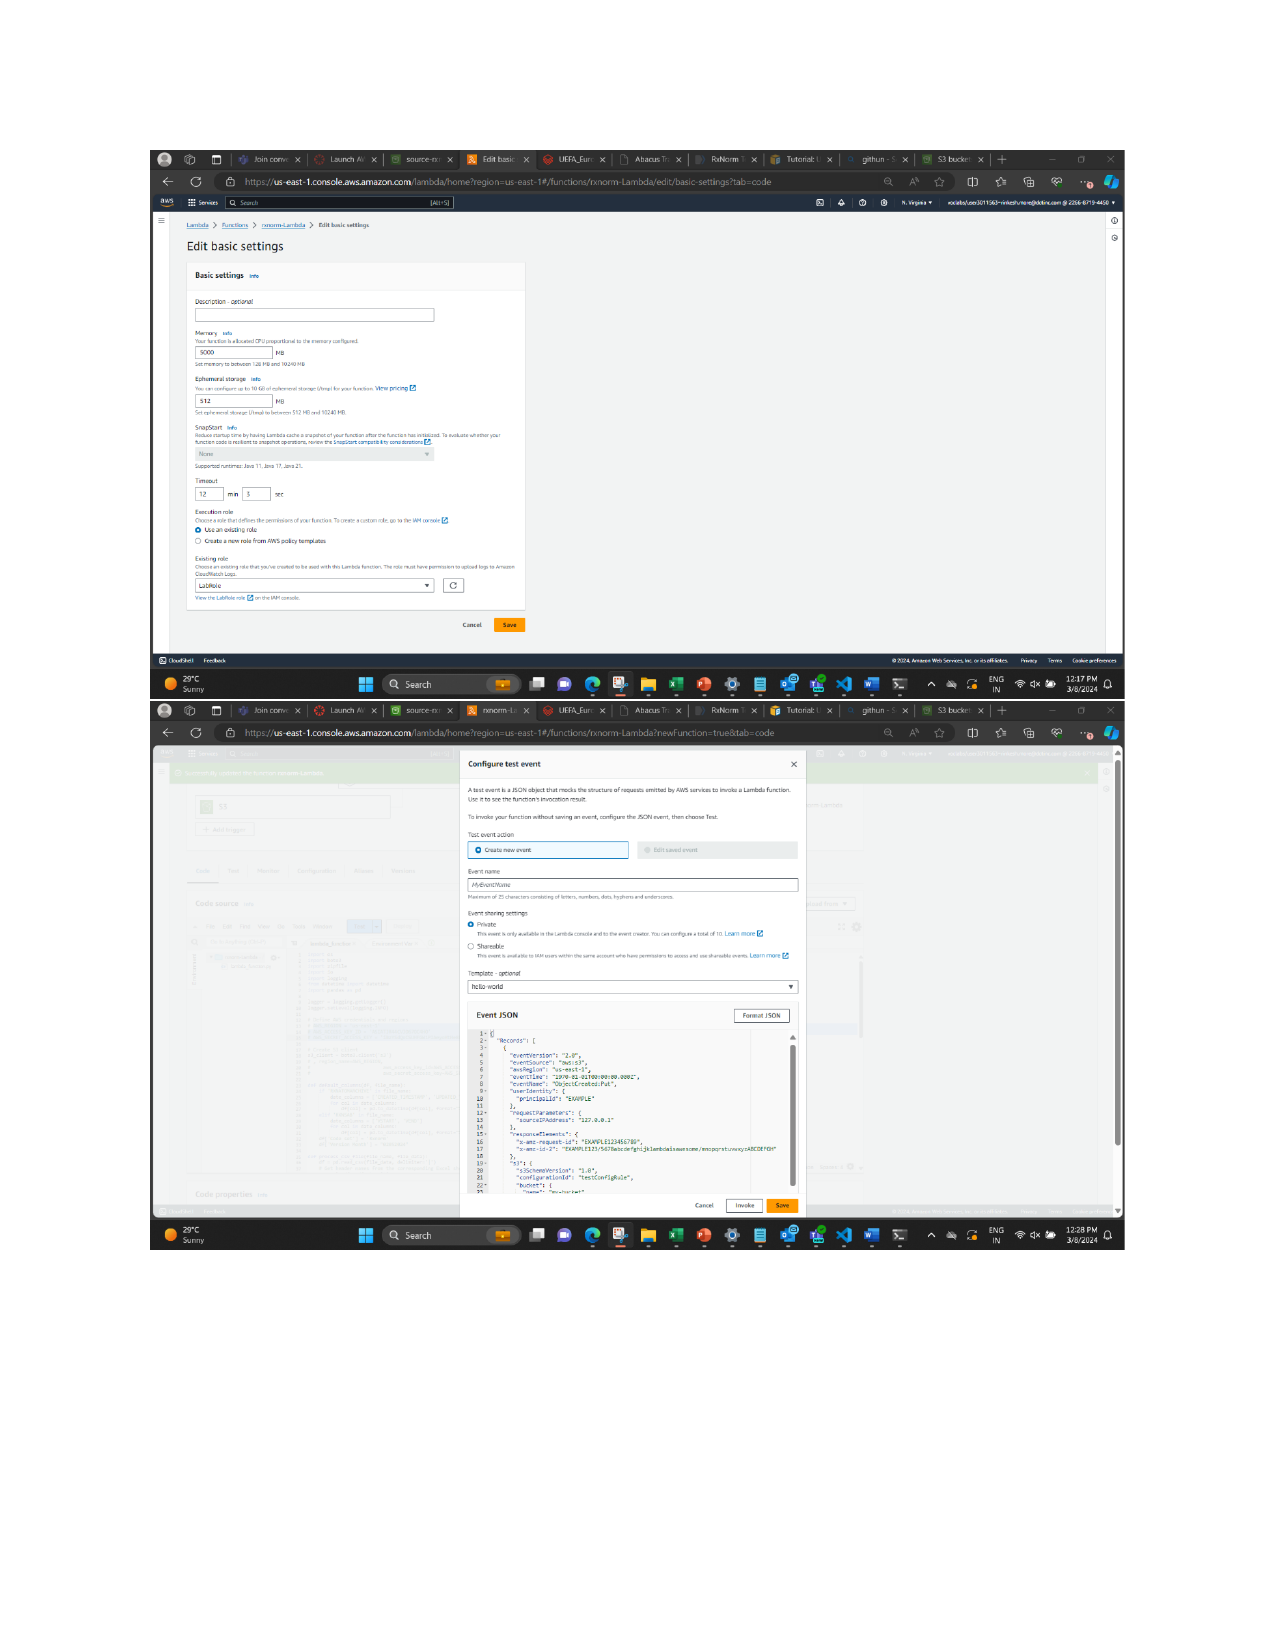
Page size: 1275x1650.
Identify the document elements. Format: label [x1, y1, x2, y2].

picture [150, 701, 1125, 1250]
picture [150, 150, 1125, 699]
